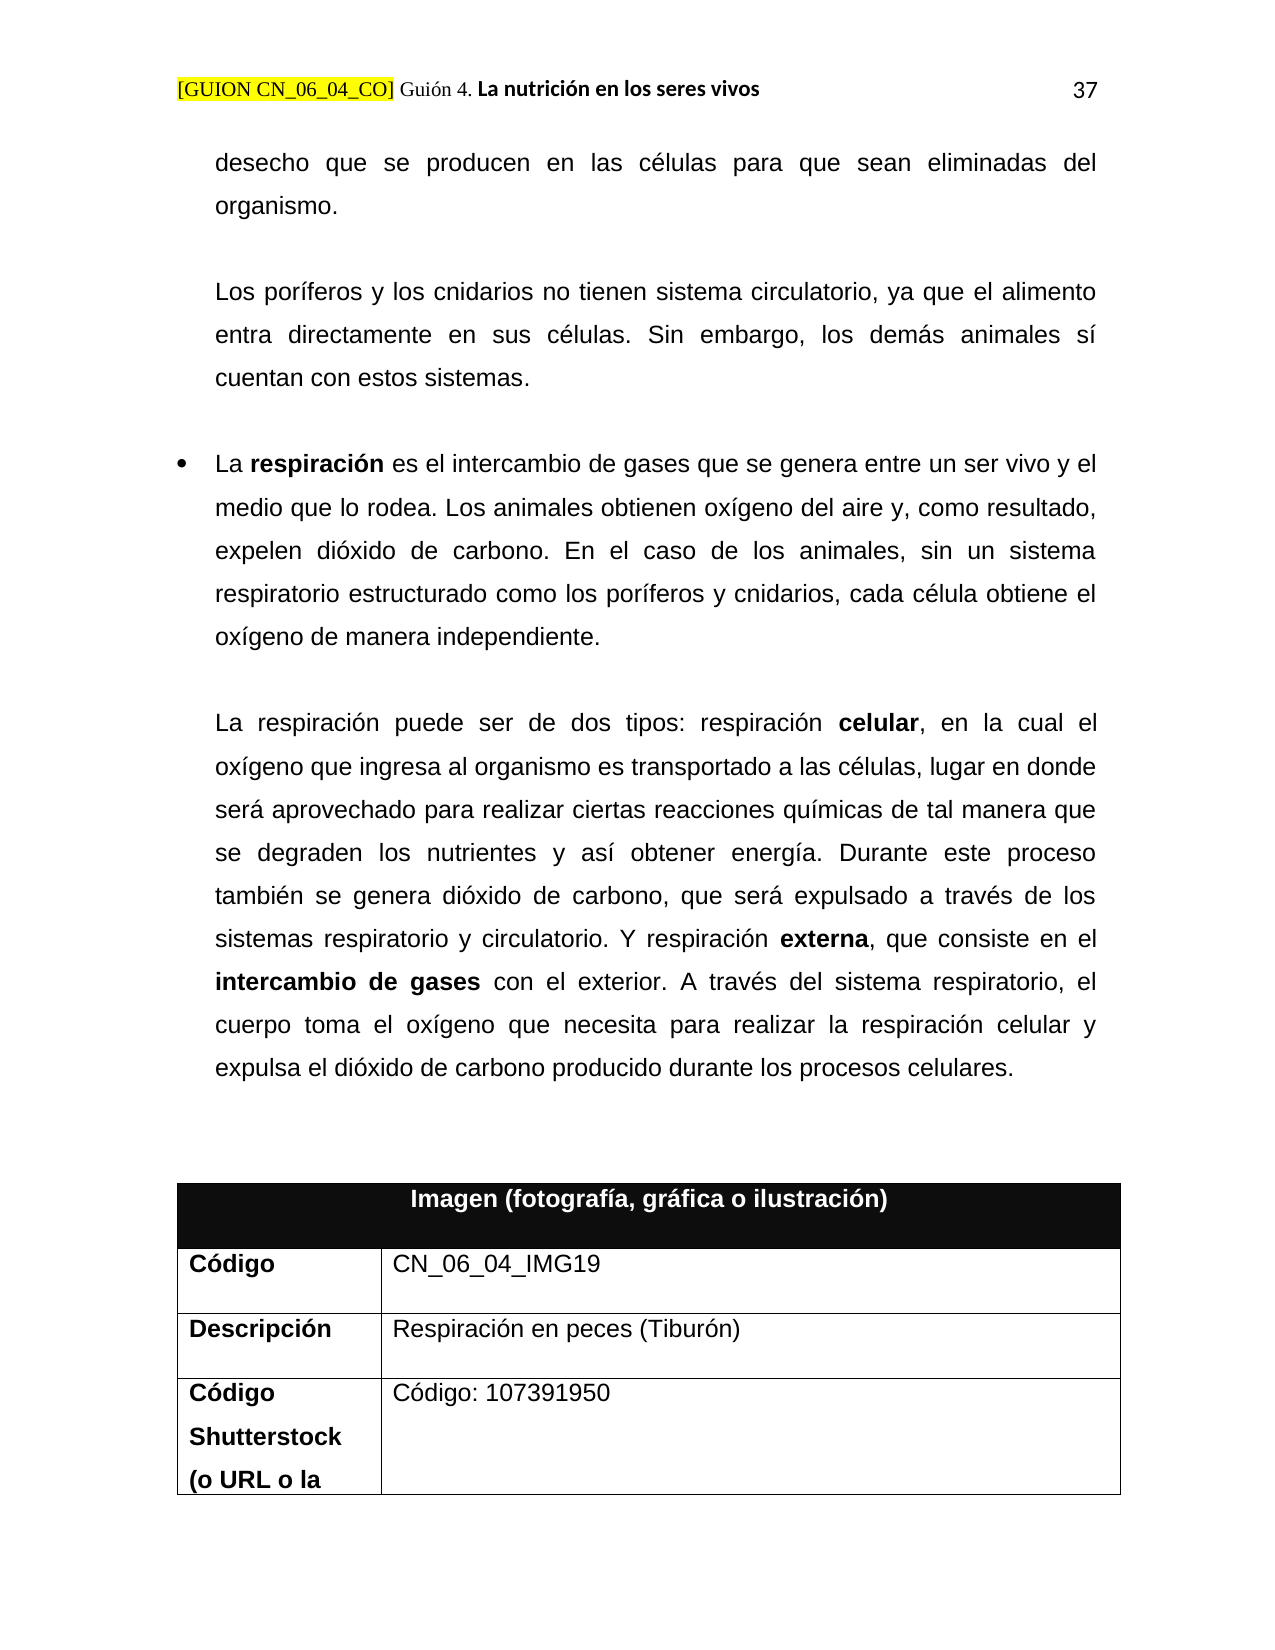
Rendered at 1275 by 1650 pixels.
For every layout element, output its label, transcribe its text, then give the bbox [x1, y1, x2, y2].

table_cell CN_06_04_IMG19 [382, 1249, 1120, 1312]
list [177, 148, 1098, 219]
list La respiración puede ser de dos tipos: respiración celular, en la cual el oxígeno que ingresa al organismo es transportado a las células, lugar en donde será aprovechado para realizar ciertas reacciones químicas de tal manera que se degraden los nutrientes y así obtener energía. Durante este proceso también se genera dióxido de carbono, que será expulsado a través de los sistemas respiratorio y circulatorio. Y respiración externa, que consiste en el intercambio de gases con el exterior. A través del sistema respiratorio, el cuerpo toma el oxígeno que necesita para realizar la respiración celular y expulsa el dióxido de carbono producido durante los procesos celulares. [215, 708, 1098, 1082]
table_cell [178, 1379, 381, 1493]
table_cell Código: 107391950 [382, 1379, 1120, 1493]
table_cell Respiración en peces (Tiburón) [382, 1314, 1120, 1377]
table_header Imagen (fotografía, gráfica o ilustración) [178, 1184, 1120, 1248]
table_cell Descripción [178, 1314, 381, 1377]
table_cell Código [178, 1249, 381, 1312]
list Los poríferos y los cnidarios no tienen sistema circulatorio, ya que el alimento entra directamente en sus células. Sin embargo, los demás animales sí cuentan con estos sistemas. [215, 277, 1098, 392]
list La respiración es el intercambio de gases que se genera entre un ser vivo y el medio que lo rodea. Los animales obtienen oxígeno del aire y, como resultado, expelen dióxido de carbono. En el caso de los animales, sin un sistema respiratorio estructurado como los poríferos y cnidarios, cada célula obtiene el oxígeno de manera independiente. [177, 449, 1098, 651]
